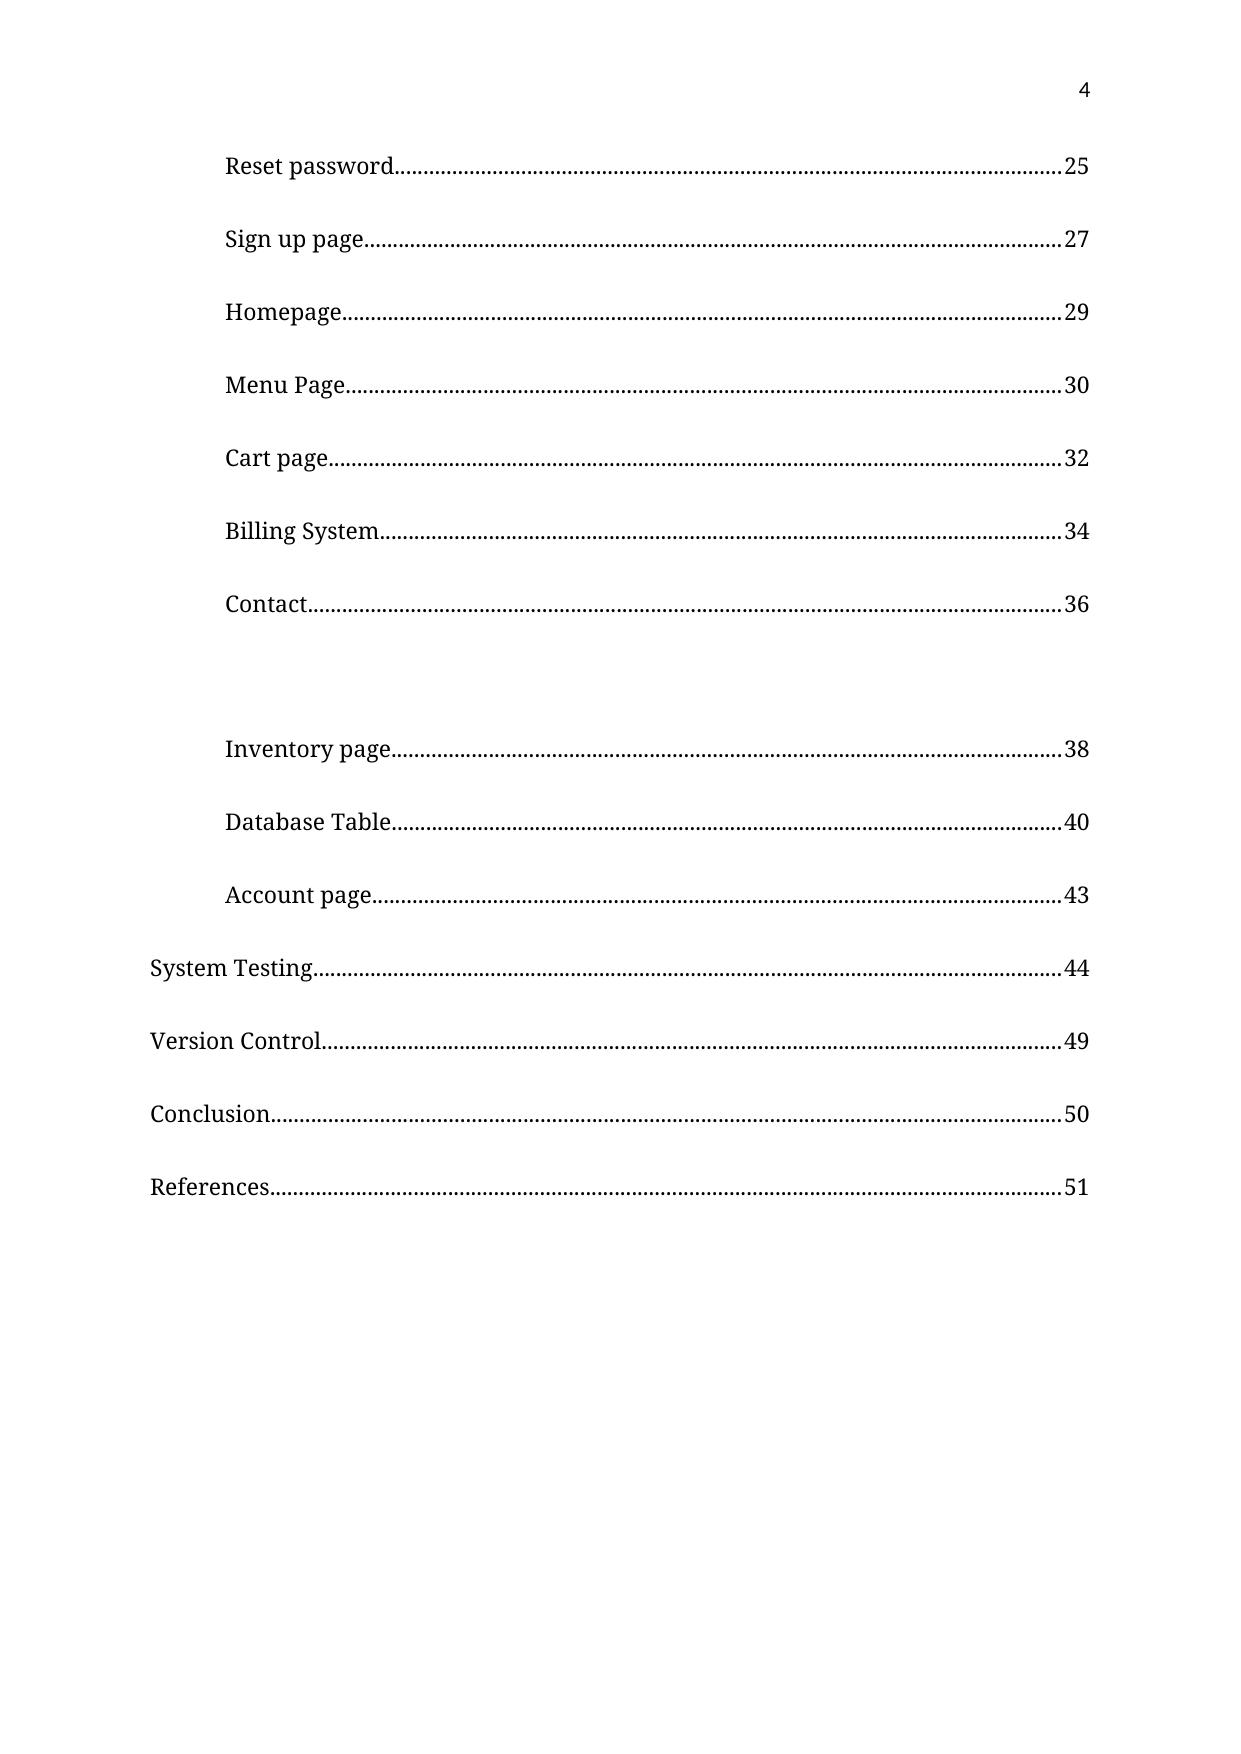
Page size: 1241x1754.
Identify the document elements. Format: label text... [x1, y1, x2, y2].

text Cart page 32 [225, 442, 1090, 473]
text Sign up page 27 [225, 223, 1090, 254]
text References 51 [150, 1171, 1090, 1202]
text Contact 36 [225, 587, 1090, 619]
text Database Table 40 [225, 806, 1090, 837]
text Conclusion 50 [150, 1098, 1090, 1129]
text Version Control 49 [150, 1025, 1090, 1056]
text Account page 43 [225, 879, 1090, 910]
text Inventory page 38 [225, 733, 1090, 764]
text Menu Page 30 [225, 369, 1090, 400]
text Billing System 34 [225, 514, 1090, 546]
text System Testing 44 [150, 952, 1090, 983]
text Homepage 29 [225, 296, 1090, 327]
text Reset password 25 [225, 150, 1090, 181]
